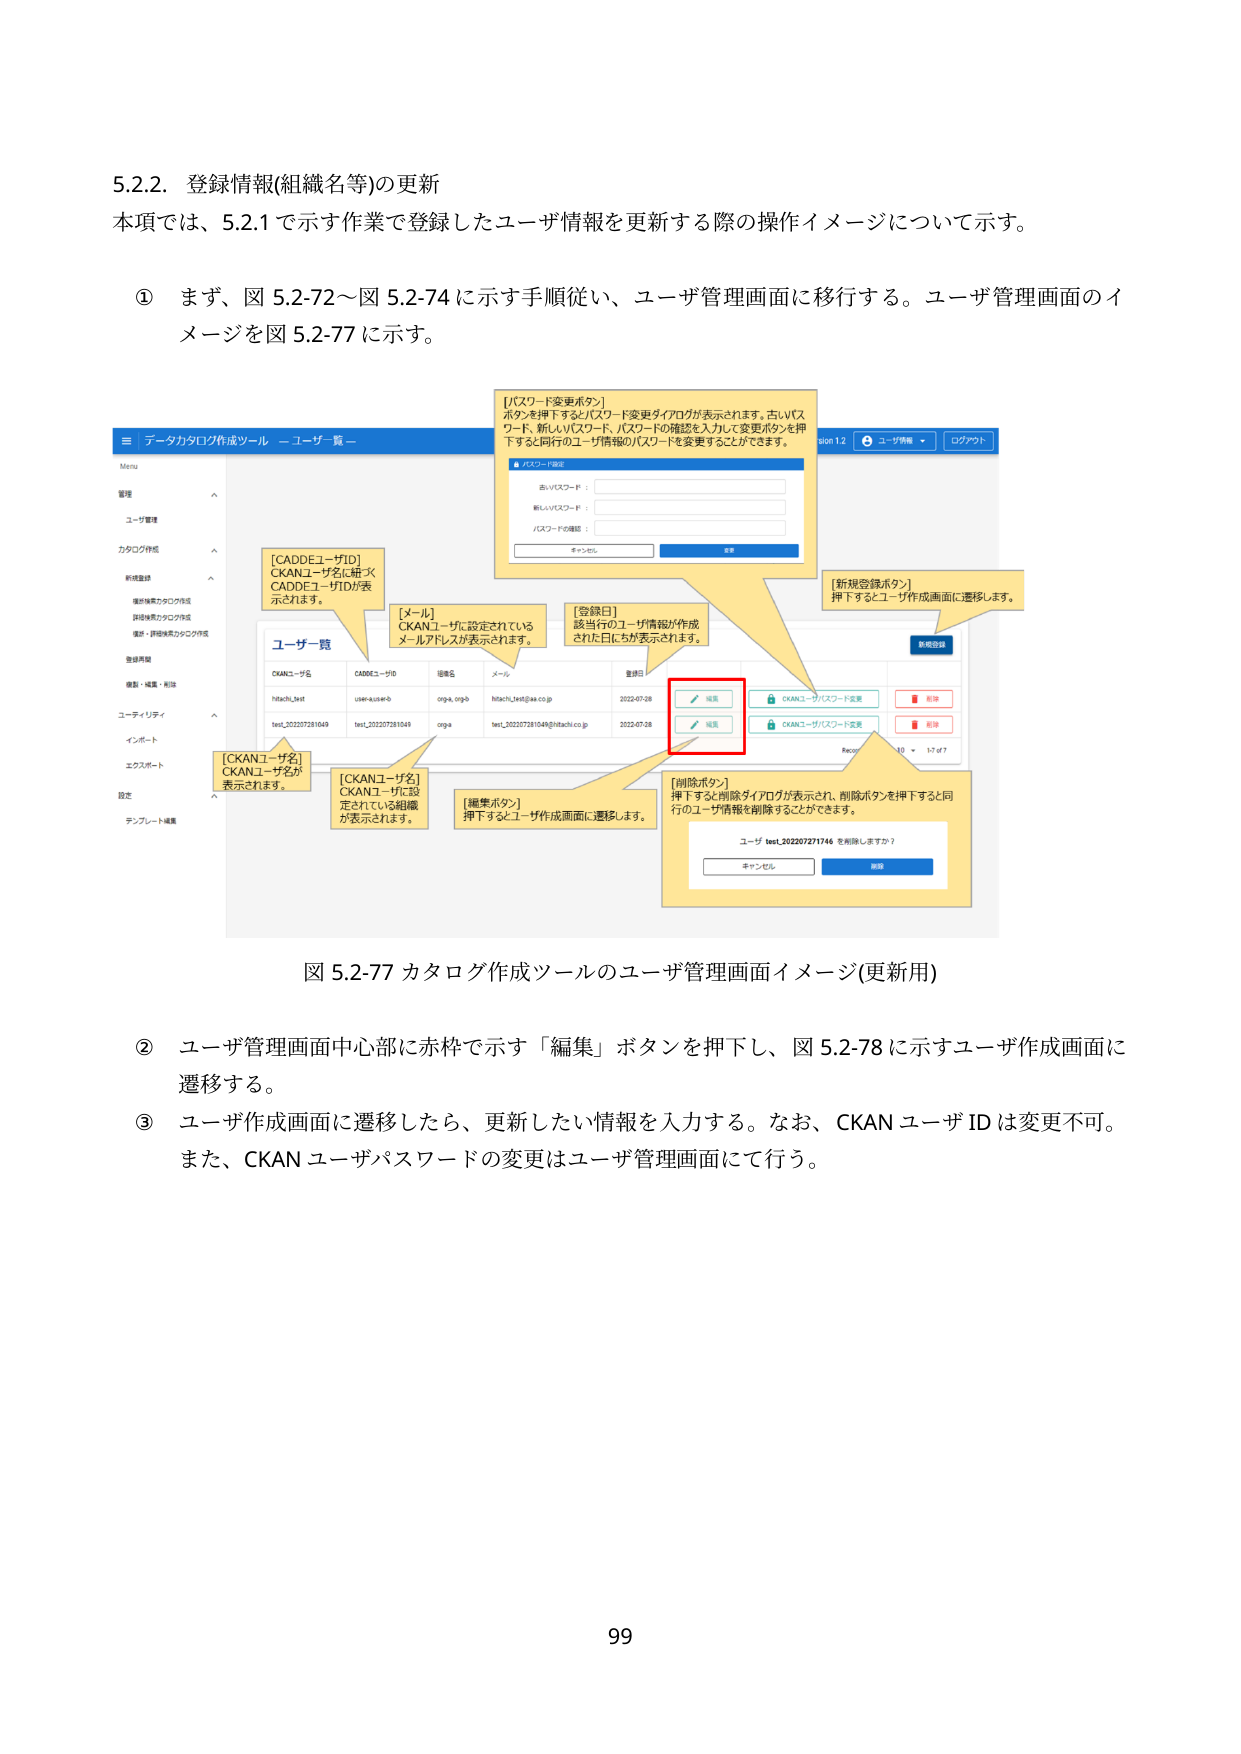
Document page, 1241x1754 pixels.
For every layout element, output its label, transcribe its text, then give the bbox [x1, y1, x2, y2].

text 本項では、5.2.1で示す作業で登録したユーザ情報を更新する際の操作イメージについて示す。 [112, 202, 1128, 239]
list ユーザ作成画面に遷移したら、更新したい情報を入力する。なお、CKANユーザIDは変更不可。また、CKANユーザパスワードの変更はユーザ管理画面にて行う。 [134, 1102, 1128, 1177]
picture [112, 389, 1025, 938]
subtitle 登録情報(組織名等)の更新 [112, 164, 1128, 202]
